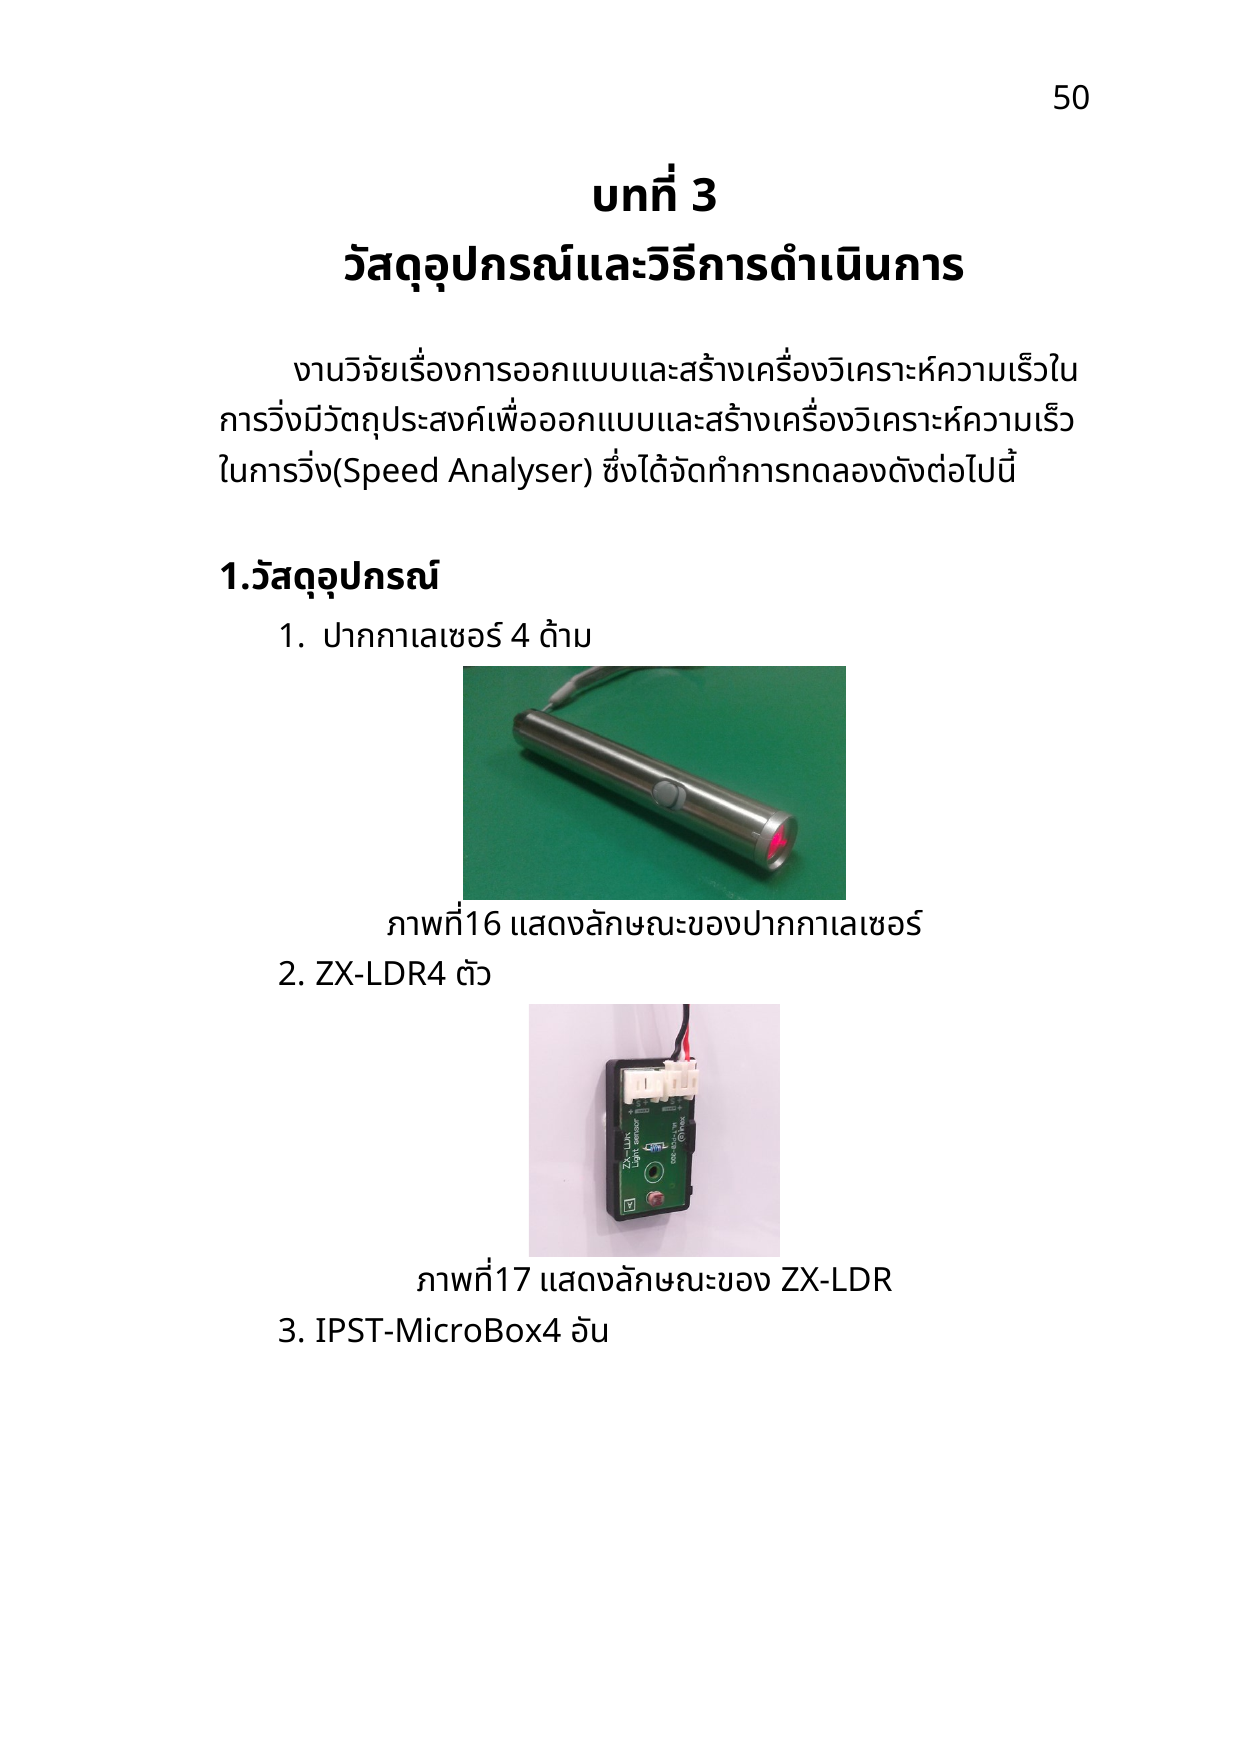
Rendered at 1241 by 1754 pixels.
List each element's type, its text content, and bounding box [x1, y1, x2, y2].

list ZX-LDR4 ตัว [278, 950, 1090, 1001]
text ภาพที่16แสดงลักษณะของปากกาเลเซอร์ [218, 899, 1090, 950]
picture [463, 666, 846, 900]
subtitle 1.วัสดุอุปกรณ์ [218, 549, 1090, 606]
list ปากกาเลเซอร์ 4 ด้าม [278, 612, 1090, 663]
picture [528, 1004, 780, 1257]
list IPST-MicroBox4 อัน [278, 1307, 1090, 1357]
text บทที่ 3 [218, 162, 1090, 232]
text ภาพที่17แสดงลักษณะของ ZX-LDR [218, 1256, 1090, 1307]
subtitle งานวิจัยเรื่องการออกแบบและสร้างเครื่องวิเคราะห์ความเร็วในการวิ่งมีวัตถุประสงค์เพื่อออกแบบและสร้างเครื่องวิเคราะห์ความเร็วในการวิ่ง(Speed Analyser) ซึ่งได้จัดทำการทดลองดังต่อไปนี้ [218, 346, 1090, 497]
text วัสดุอุปกรณ์และวิธีการดำเนินการ [218, 232, 1090, 301]
